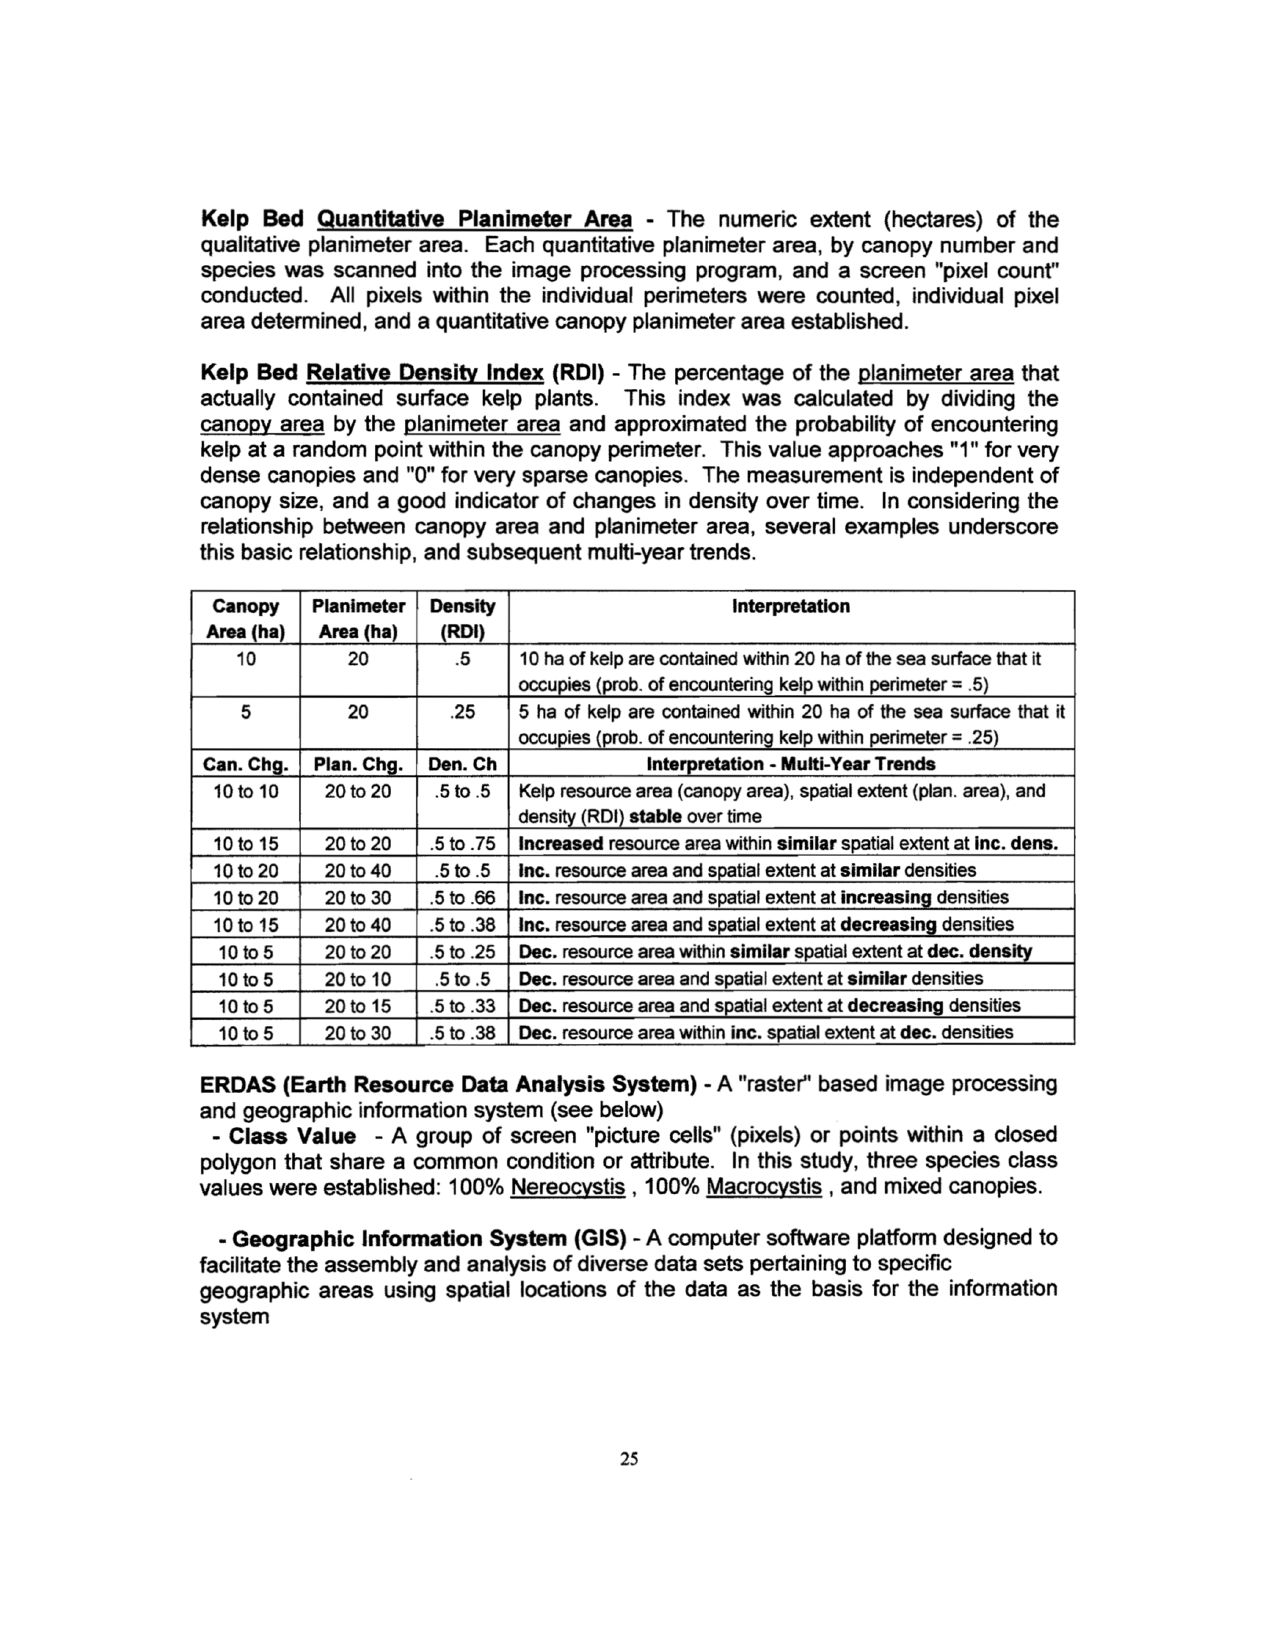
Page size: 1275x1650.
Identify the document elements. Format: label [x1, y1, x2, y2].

picture [150, 150, 1125, 1498]
